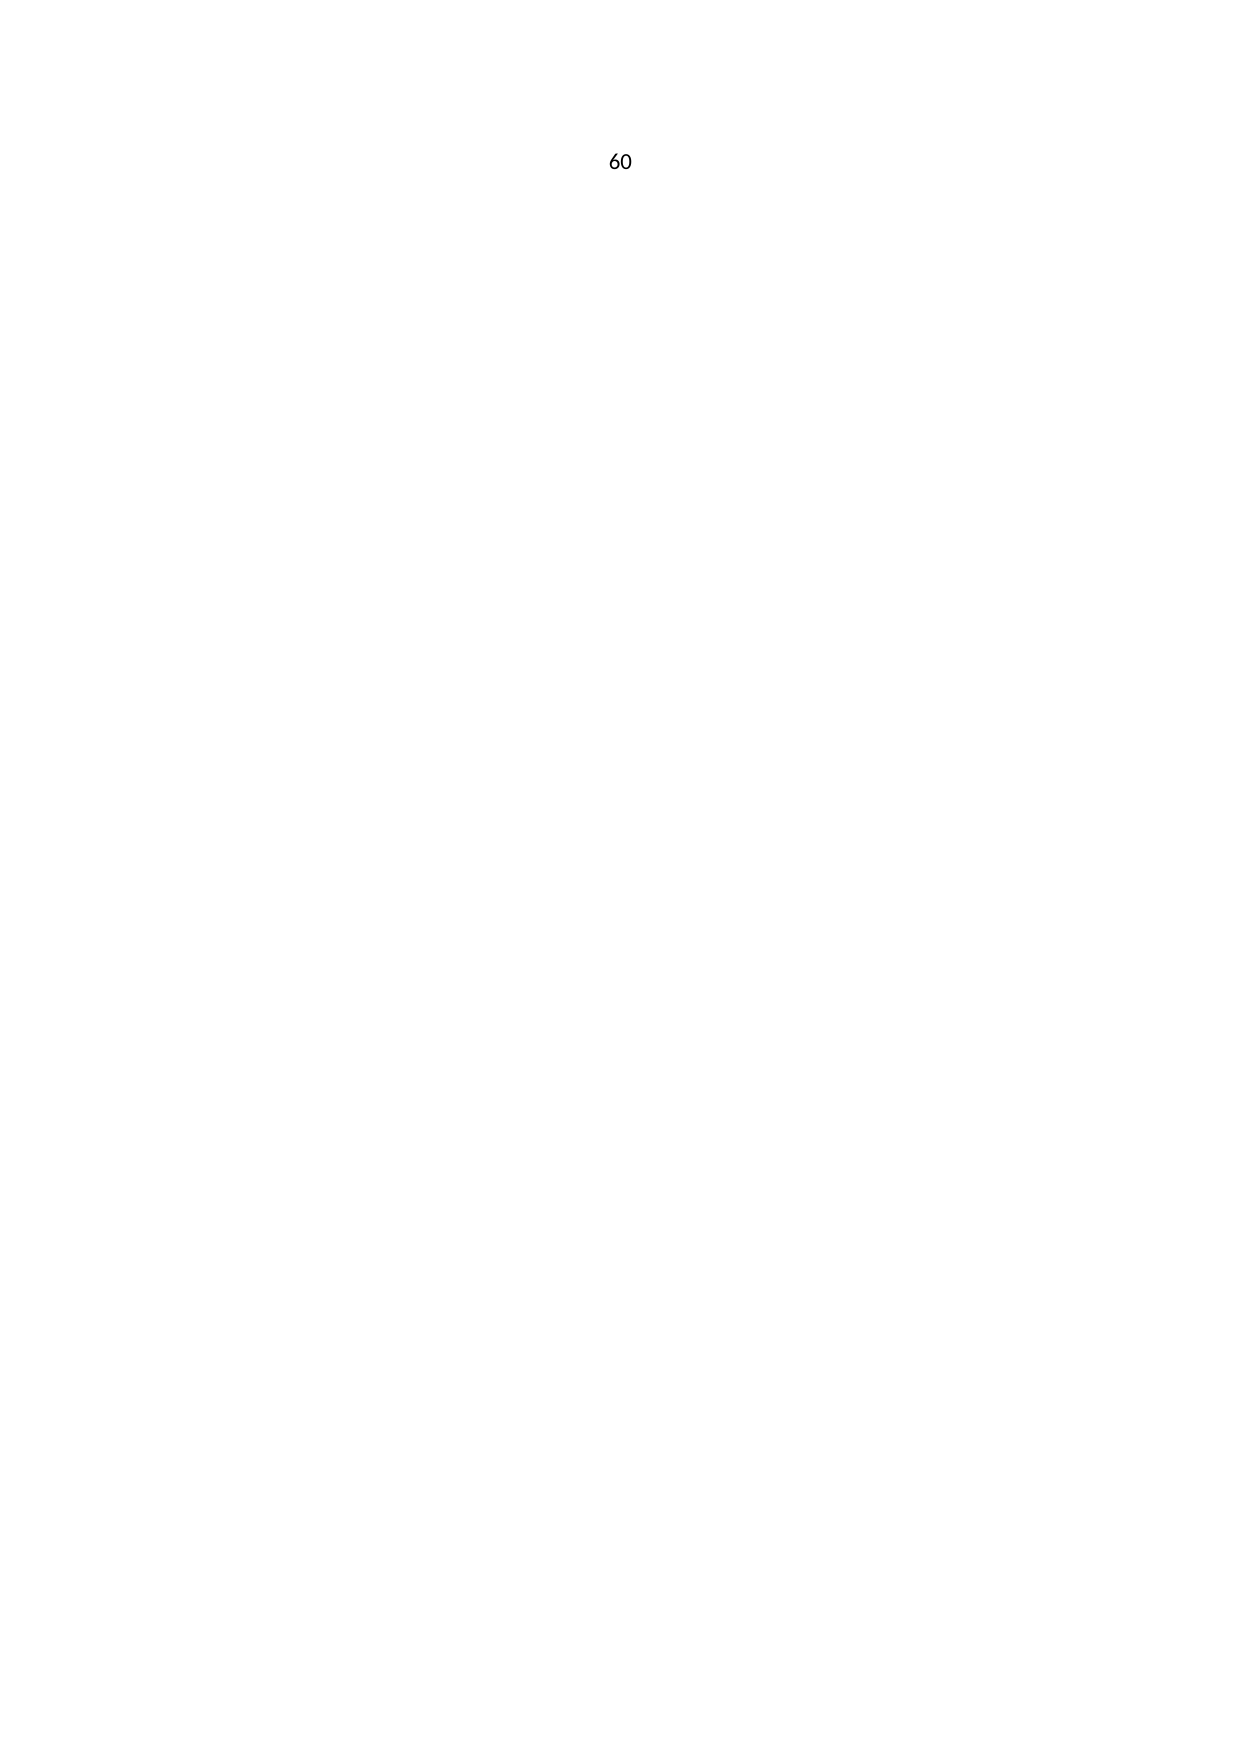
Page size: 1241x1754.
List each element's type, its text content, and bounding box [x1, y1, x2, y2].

text 60 [150, 147, 1090, 175]
